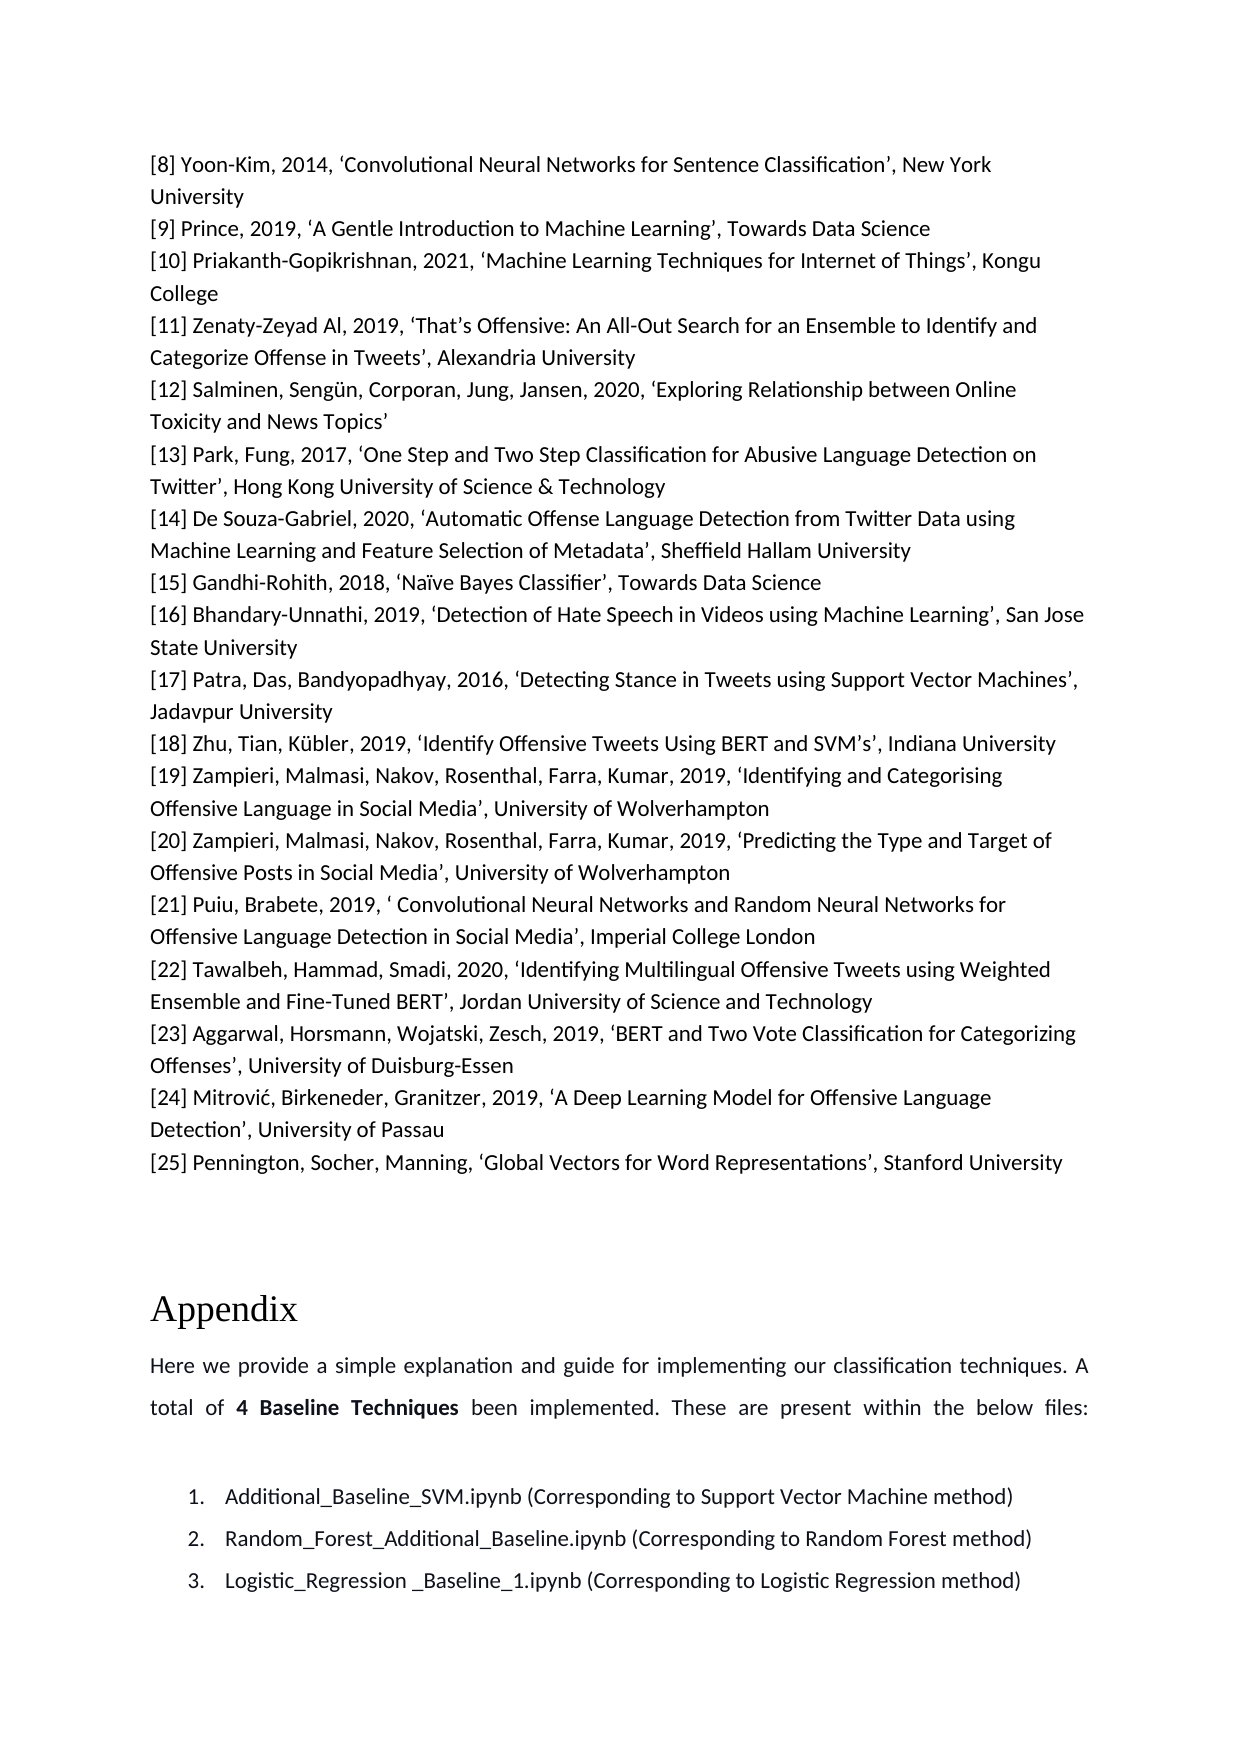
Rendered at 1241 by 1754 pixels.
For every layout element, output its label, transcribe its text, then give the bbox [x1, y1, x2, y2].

text [13] Park, Fung, 2017, ‘One Step and Two Step Classification for Abusive Language Detection on Twitter’, Hong Kong University of Science & Technology [150, 440, 1090, 500]
text [16] Bhandary-Unnathi, 2019, ‘Detection of Hate Speech in Videos using Machine Learning’, San Jose State University [150, 601, 1090, 661]
text [21] Puiu, Brabete, 2019, ‘ Convolutional Neural Networks and Random Neural Networks for Offensive Language Detection in Social Media’, Imperial College London [150, 890, 1090, 951]
list Additional_Baseline_SVM.ipynb (Corresponding to Support Vector Machine method) [187, 1482, 1090, 1510]
text [23] Aggarwal, Horsmann, Wojatski, Zesch, 2019, ‘BERT and Two Vote Classification for Categorizing Offenses’, University of Duisburg-Essen [150, 1019, 1090, 1079]
text Appendix [150, 1287, 1090, 1330]
text [25] Pennington, Socher, Manning, ‘Global Vectors for Word Representations’, Stanford University [150, 1148, 1090, 1176]
list Random_Forest_Additional_Baseline.ipynb (Corresponding to Random Forest method) [187, 1524, 1090, 1552]
text [22] Tawalbeh, Hammad, Smadi, 2020, ‘Identifying Multilingual Offensive Tweets using Weighted Ensemble and Fine-Tuned BERT’, Jordan University of Science and Technology [150, 955, 1090, 1015]
text [12] Salminen, Sengün, Corporan, Jung, Jansen, 2020, ‘Exploring Relationship between Online Toxicity and News Topics’ [150, 375, 1090, 436]
list Logistic_Regression _Baseline_1.ipynb (Corresponding to Logistic Regression method) [187, 1566, 1090, 1594]
text [10] Priakanth-Gopikrishnan, 2021, ‘Machine Learning Techniques for Internet of Things’, Kongu College [150, 247, 1090, 307]
text [14] De Souza-Gabriel, 2020, ‘Automatic Offense Language Detection from Twitter Data using Machine Learning and Feature Selection of Metadata’, Sheffield Hallam University [150, 504, 1090, 564]
text [18] Zhu, Tian, Kübler, 2019, ‘Identify Offensive Tweets Using BERT and SVM’s’, Indiana University [150, 729, 1090, 757]
text [24] Mitrović, Birkeneder, Granitzer, 2019, ‘A Deep Learning Model for Offensive Language Detection’, University of Passau [150, 1083, 1090, 1144]
text [9] Prince, 2019, ‘A Gentle Introduction to Machine Learning’, Towards Data Science [150, 214, 1090, 242]
text Here we provide a simple explanation and guide for implementing our classification techniques. A total of 4 Baseline Techniques been implemented. These are present within the below files: [150, 1351, 1090, 1467]
text [17] Patra, Das, Bandyopadhyay, 2016, ‘Detecting Stance in Tweets using Support Vector Machines’, Jadavpur University [150, 665, 1090, 725]
text [19] Zampieri, Malmasi, Nakov, Rosenthal, Farra, Kumar, 2019, ‘Identifying and Categorising Offensive Language in Social Media’, University of Wolverhampton [150, 762, 1090, 822]
text [11] Zenaty-Zeyad Al, 2019, ‘That’s Offensive: An All-Out Search for an Ensemble to Identify and Categorize Offense in Tweets’, Alexandria University [150, 311, 1090, 371]
text [8] Yoon-Kim, 2014, ‘Convolutional Neural Networks for Sentence Classification’, New York University [150, 150, 1090, 210]
text [15] Gandhi-Rohith, 2018, ‘Naïve Bayes Classifier’, Towards Data Science [150, 568, 1090, 596]
text [20] Zampieri, Malmasi, Nakov, Rosenthal, Farra, Kumar, 2019, ‘Predicting the Type and Target of Offensive Posts in Social Media’, University of Wolverhampton [150, 826, 1090, 886]
